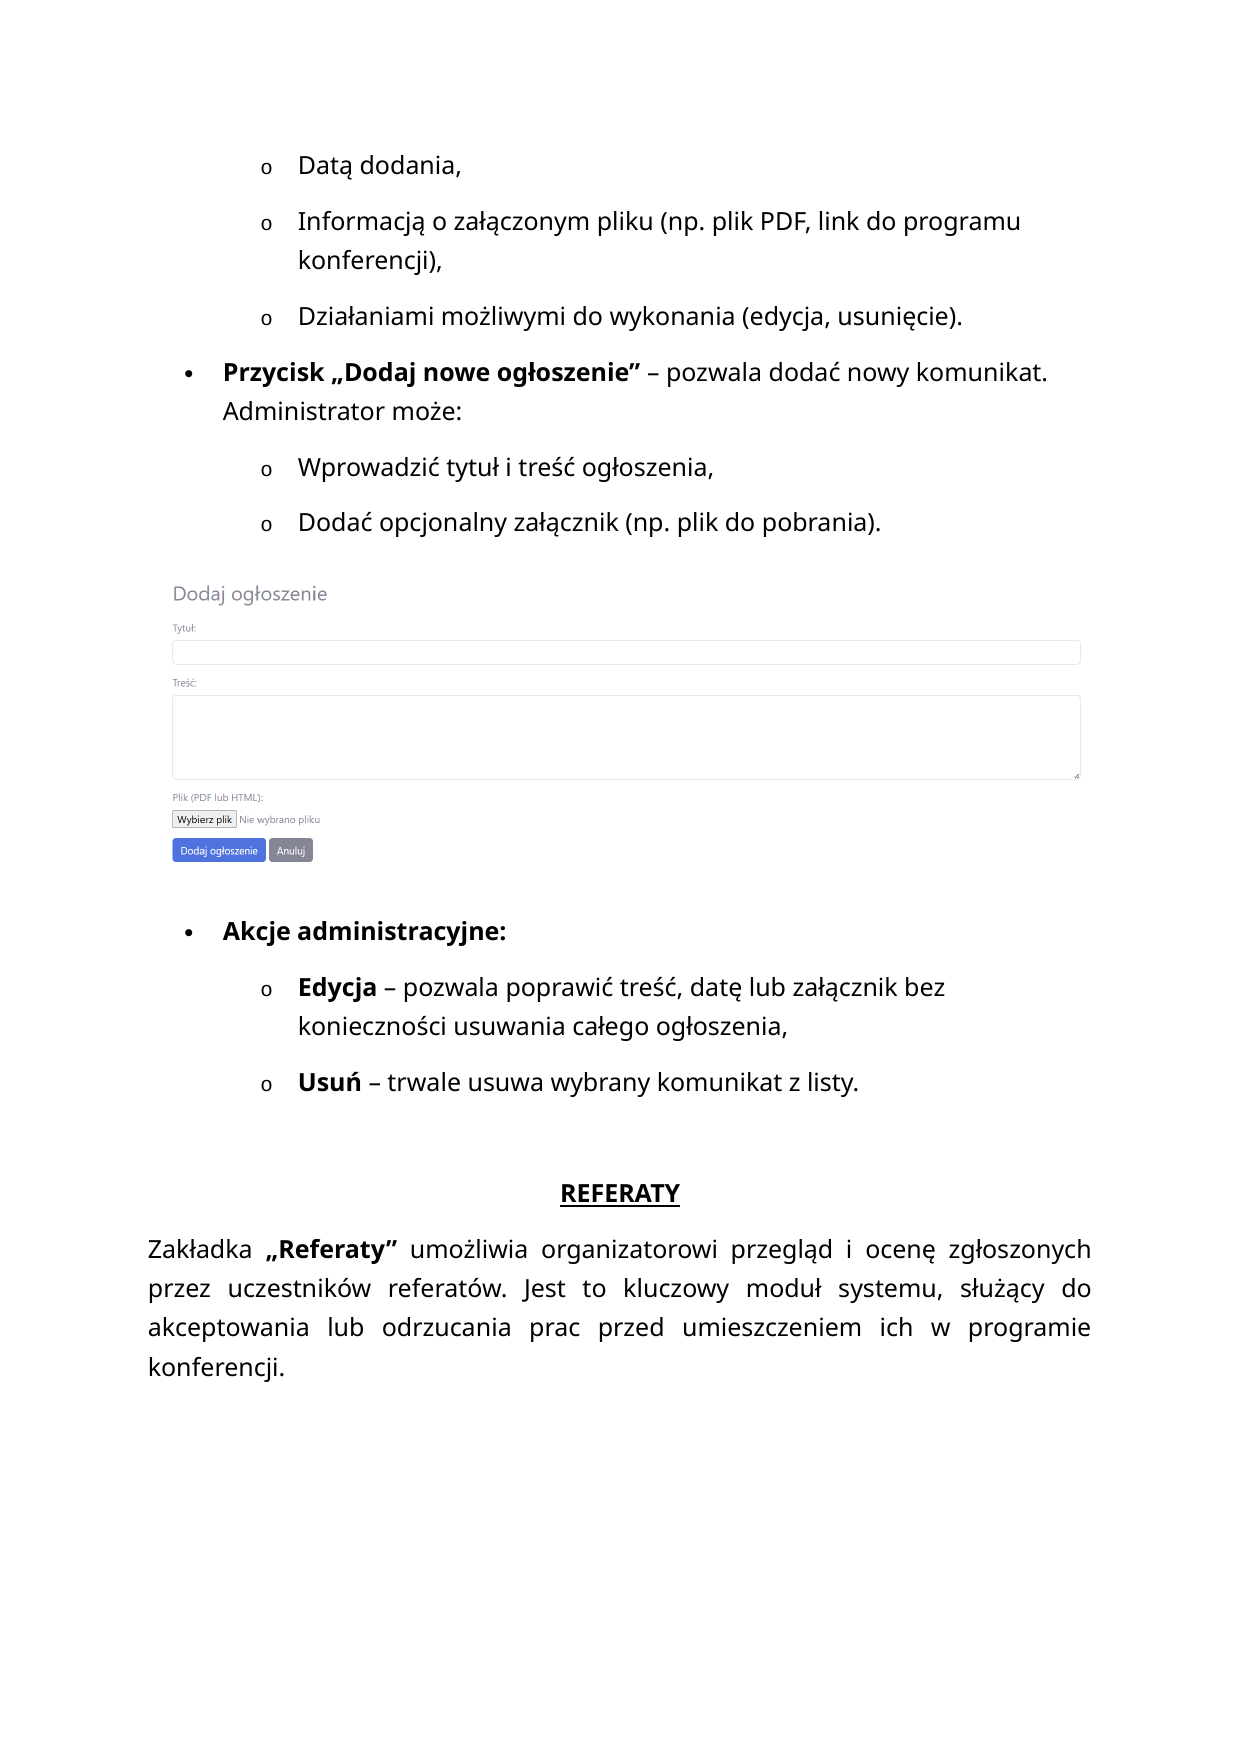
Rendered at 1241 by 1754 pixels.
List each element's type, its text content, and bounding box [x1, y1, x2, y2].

list Datą dodania, [260, 148, 1093, 182]
text Zakładka „Referaty” umożliwia organizatorowi przegląd i ocenę zgłoszonych przez uczestników referatów. Jest to kluczowy moduł systemu, służący do akceptowania lub odrzucania prac przed umieszczeniem ich w programie konferencji. [148, 1232, 1093, 1383]
list Działaniami możliwymi do wykonania (edycja, usunięcie). [260, 298, 1093, 332]
list Wprowadzić tytuł i treść ogłoszenia, [260, 449, 1093, 483]
picture [147, 561, 1093, 892]
text REFERATY [148, 1176, 1093, 1210]
list Usuń – trwale usuwa wybrany komunikat z listy. [260, 1064, 1093, 1098]
list Akcje administracyjne: [185, 913, 1093, 947]
list Informacją o załączonym pliku (np. plik PDF, link do programu konferencji), [260, 203, 1093, 277]
list Przycisk „Dodaj nowe ogłoszenie” – pozwala dodać nowy komunikat. Administrator może: [185, 354, 1093, 427]
list Edycja – pozwala poprawić treść, datę lub załącznik bez konieczności usuwania całego ogłoszenia, [260, 969, 1093, 1042]
list Dodać opcjonalny załącznik (np. plik do pobrania). [260, 505, 1093, 539]
